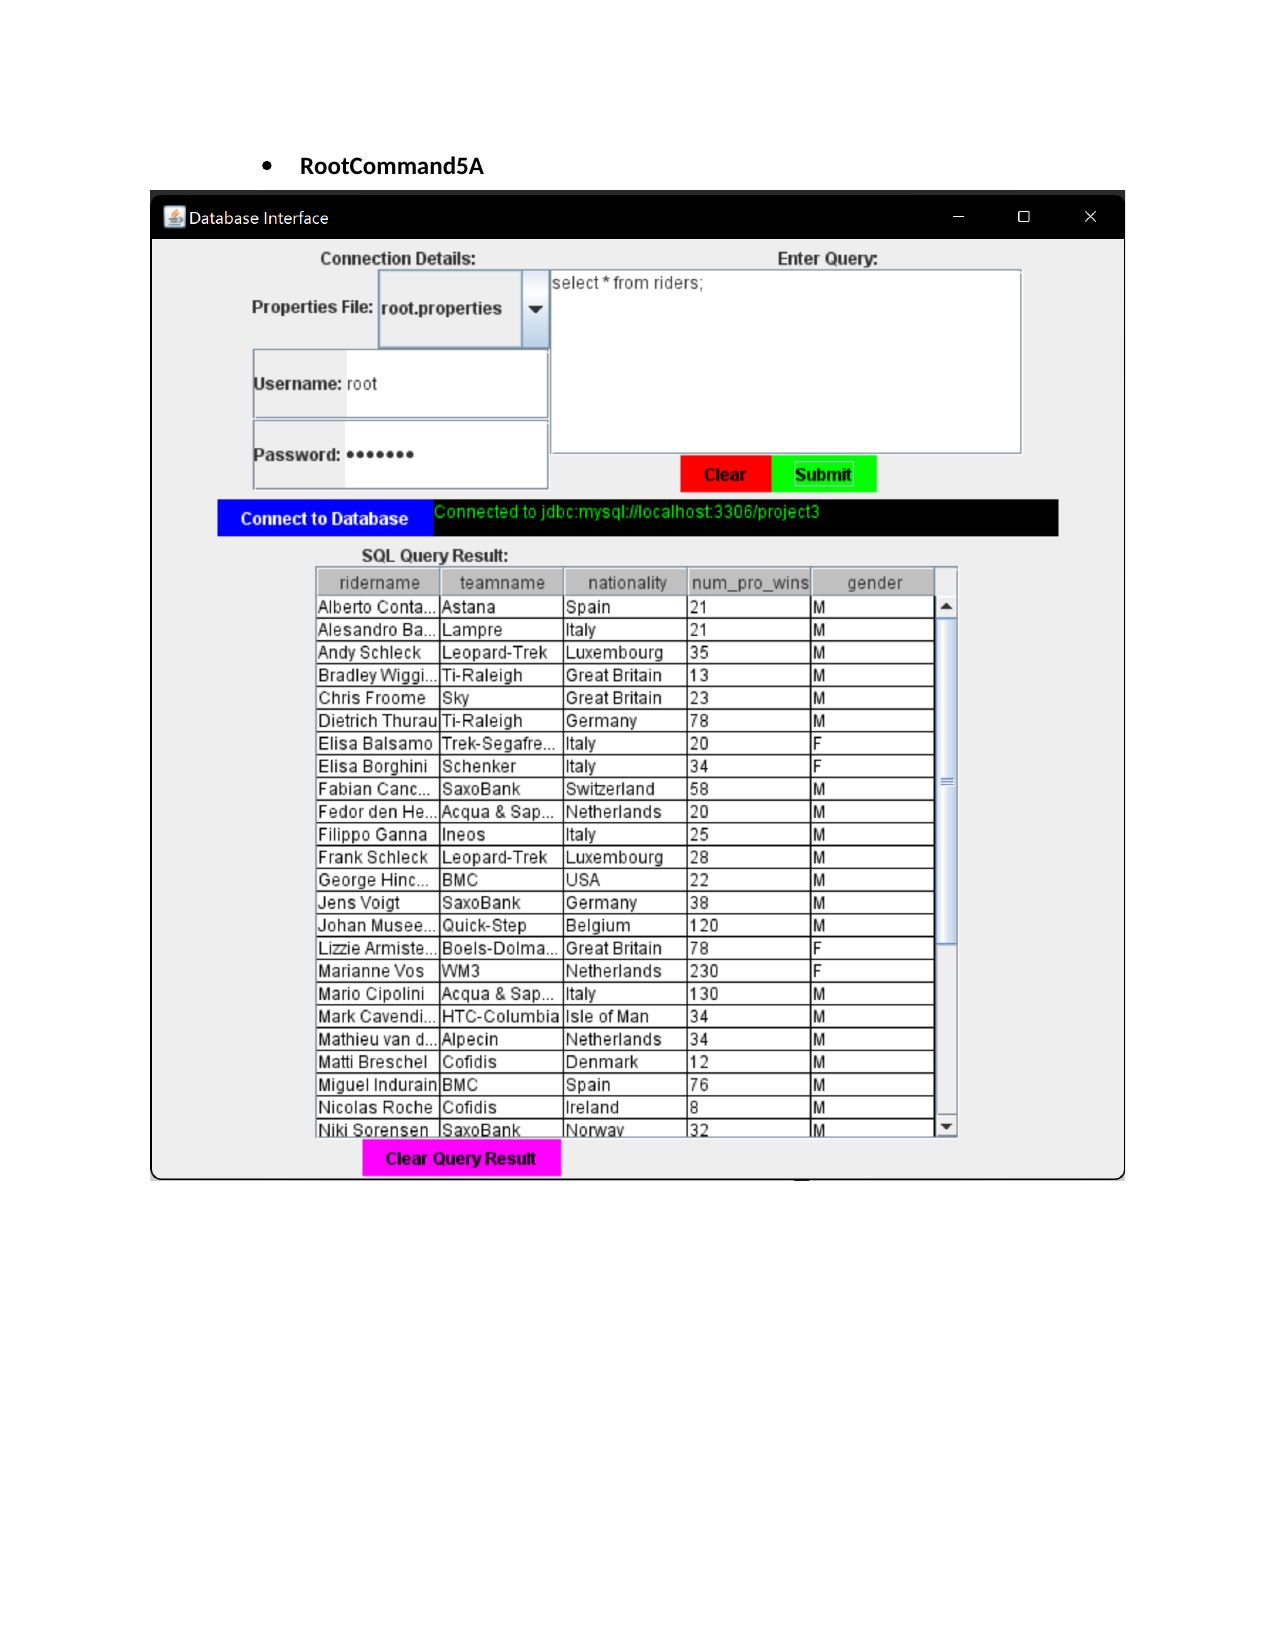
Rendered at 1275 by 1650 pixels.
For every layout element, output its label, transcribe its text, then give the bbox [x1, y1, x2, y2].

list RootCommand5A [262, 150, 1125, 181]
picture [150, 190, 1125, 1181]
